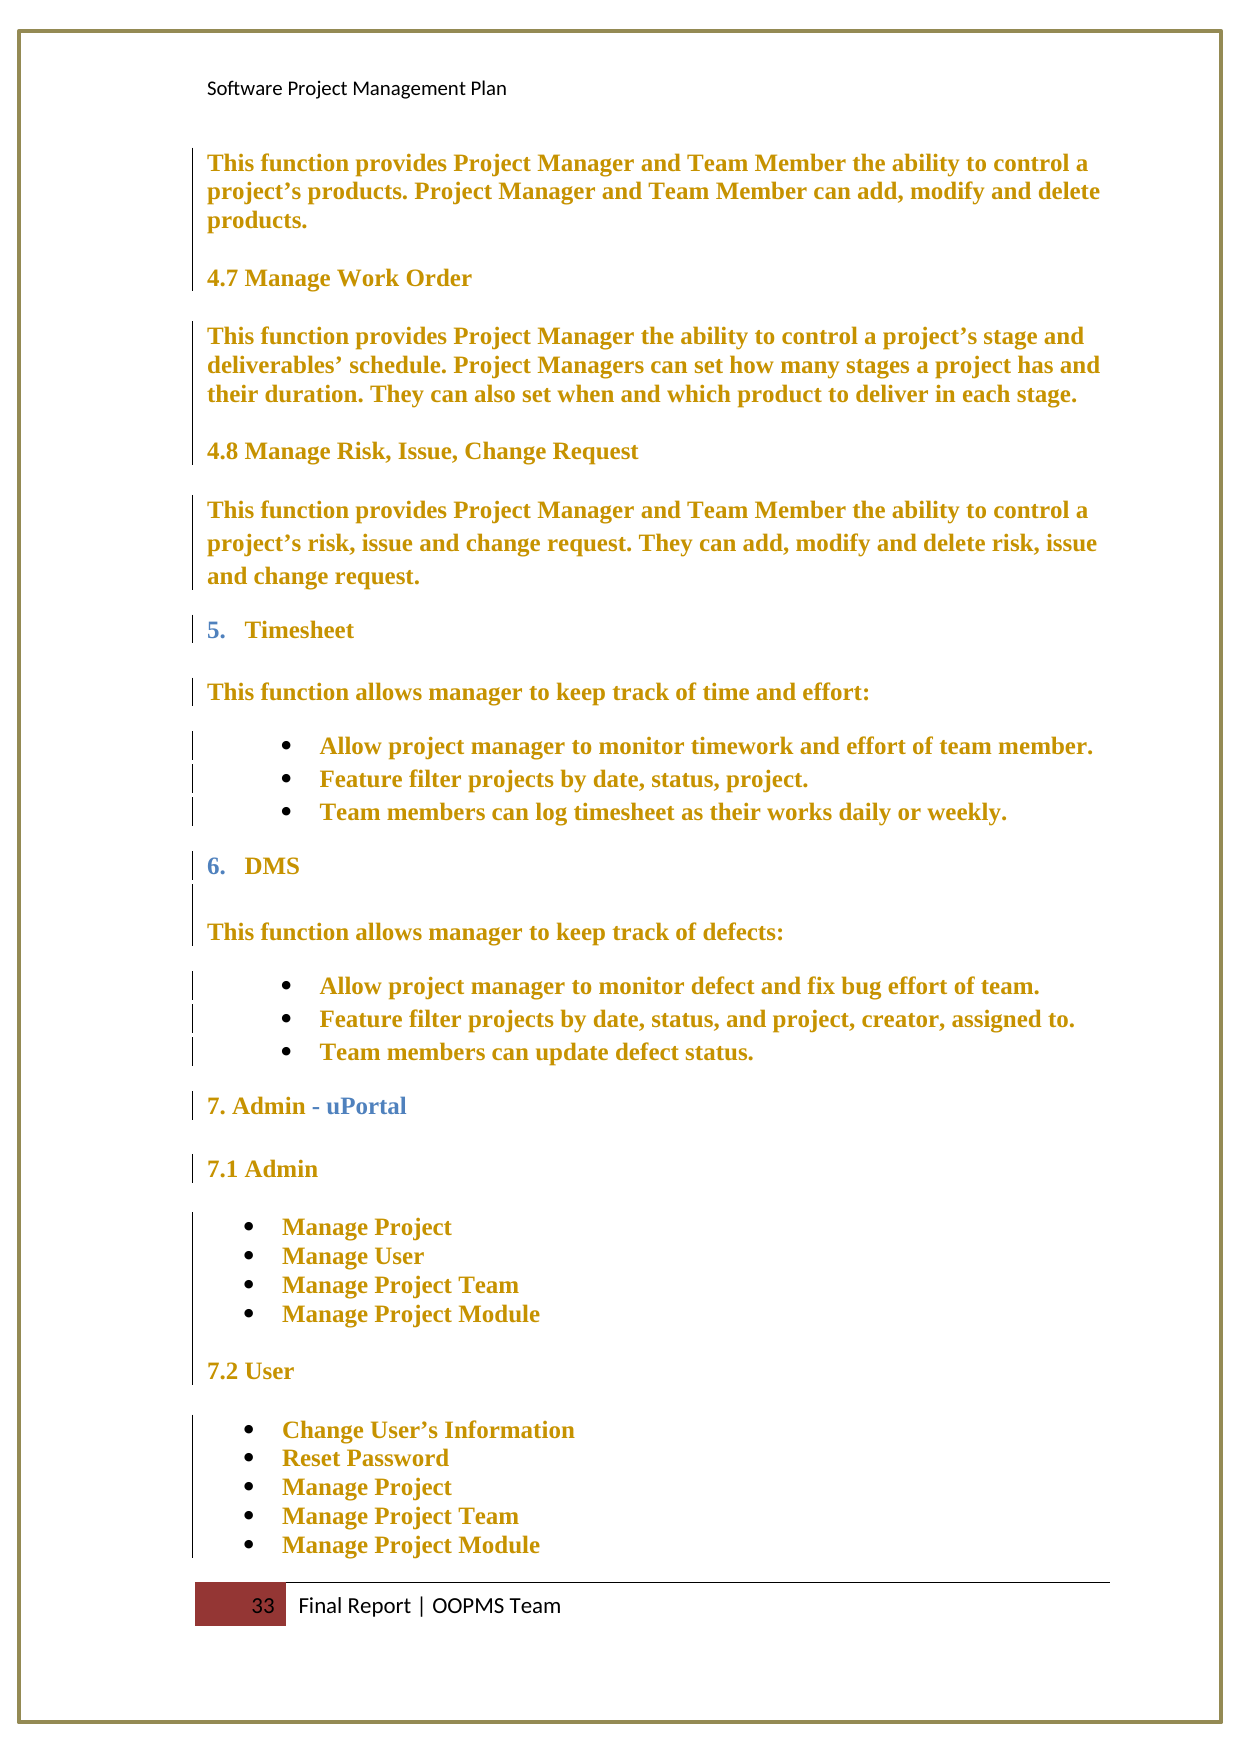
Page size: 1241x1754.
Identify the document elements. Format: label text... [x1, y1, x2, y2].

subtitle DMS [207, 851, 1122, 880]
text This function provides Project Manager and Team Member the ability to control a project’s risk, issue and change request. They can add, modify and delete risk, issue and change request. [207, 495, 1122, 589]
list Manage Project Team [244, 1501, 1122, 1530]
list Feature filter projects by date, status, and project, creator, assigned to. [282, 1004, 1122, 1033]
text 4.8 Manage Risk, Issue, Change Request [207, 436, 1122, 495]
list Manage User [244, 1241, 1122, 1270]
list Manage Project [244, 1472, 1122, 1501]
list Feature filter projects by date, status, project. [282, 764, 1122, 793]
text This function provides Project Manager the ability to control a project’s stage and deliverables’ schedule. Project Managers can set how many stages a project has and their duration. They can also set when and which product to deliver in each stage. [207, 321, 1122, 407]
list Allow project manager to monitor timework and effort of team member. [282, 731, 1122, 760]
subtitle Timesheet [207, 615, 1122, 674]
list Change User’s Information [244, 1415, 1122, 1443]
list Manage Project Module [244, 1530, 1122, 1558]
text This function allows manager to keep track of time and effort: [207, 677, 1122, 706]
list Allow project manager to monitor defect and fix bug effort of team. [282, 971, 1122, 1000]
text 4.7 Manage Work Order [207, 263, 1122, 321]
text This function allows manager to keep track of defects: [207, 884, 1122, 946]
list Team members can log timesheet as their works daily or weekly. [282, 797, 1122, 826]
list Manage Project [244, 1212, 1122, 1241]
list Reset Password [244, 1443, 1122, 1472]
list Manage Project Module [244, 1299, 1122, 1327]
text This function provides Project Manager and Team Member the ability to control a project’s products. Project Manager and Team Member can add, modify and delete products. [207, 148, 1122, 234]
text 7.2 User [207, 1327, 1122, 1415]
list Team members can update defect status. [282, 1037, 1122, 1066]
subtitle 7. Admin - uPortal [207, 1091, 1122, 1150]
list Manage Project Team [244, 1270, 1122, 1299]
text 7.1 Admin [207, 1154, 1122, 1212]
